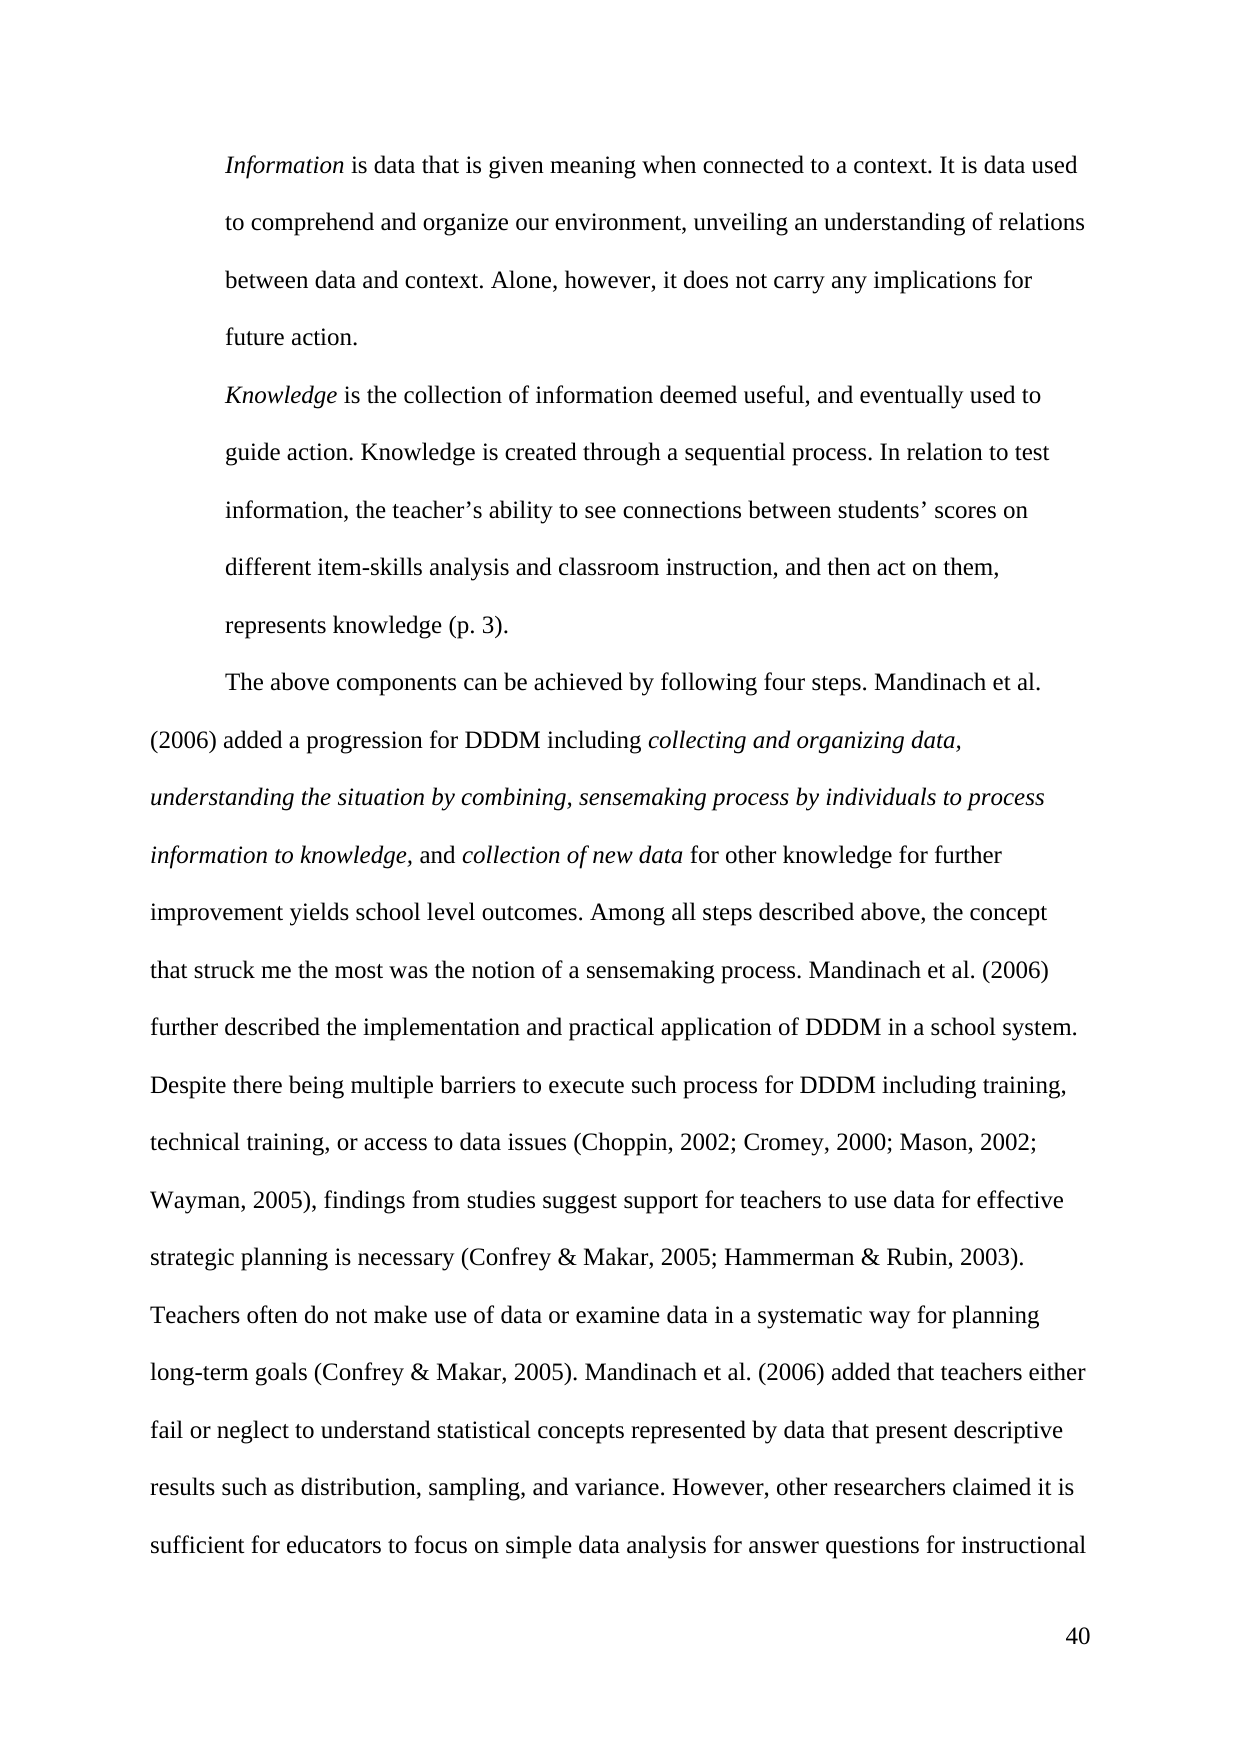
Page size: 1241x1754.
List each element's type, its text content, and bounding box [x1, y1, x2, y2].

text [150, 667, 1090, 1559]
text Knowledge is the collection of information deemed useful, and eventually used to guide action. Knowledge is created through a sequential process. In relation to test information, the teacher’s ability to see connections between students’ scores on different item-skills analysis and classroom instruction, and then act on them, represents knowledge (p. 3). [225, 380, 1090, 639]
text Information is data that is given meaning when connected to a context. It is data used to comprehend and organize our environment, unveiling an understanding of relations between data and context. Alone, however, it does not carry any implications for future action. [225, 150, 1090, 351]
